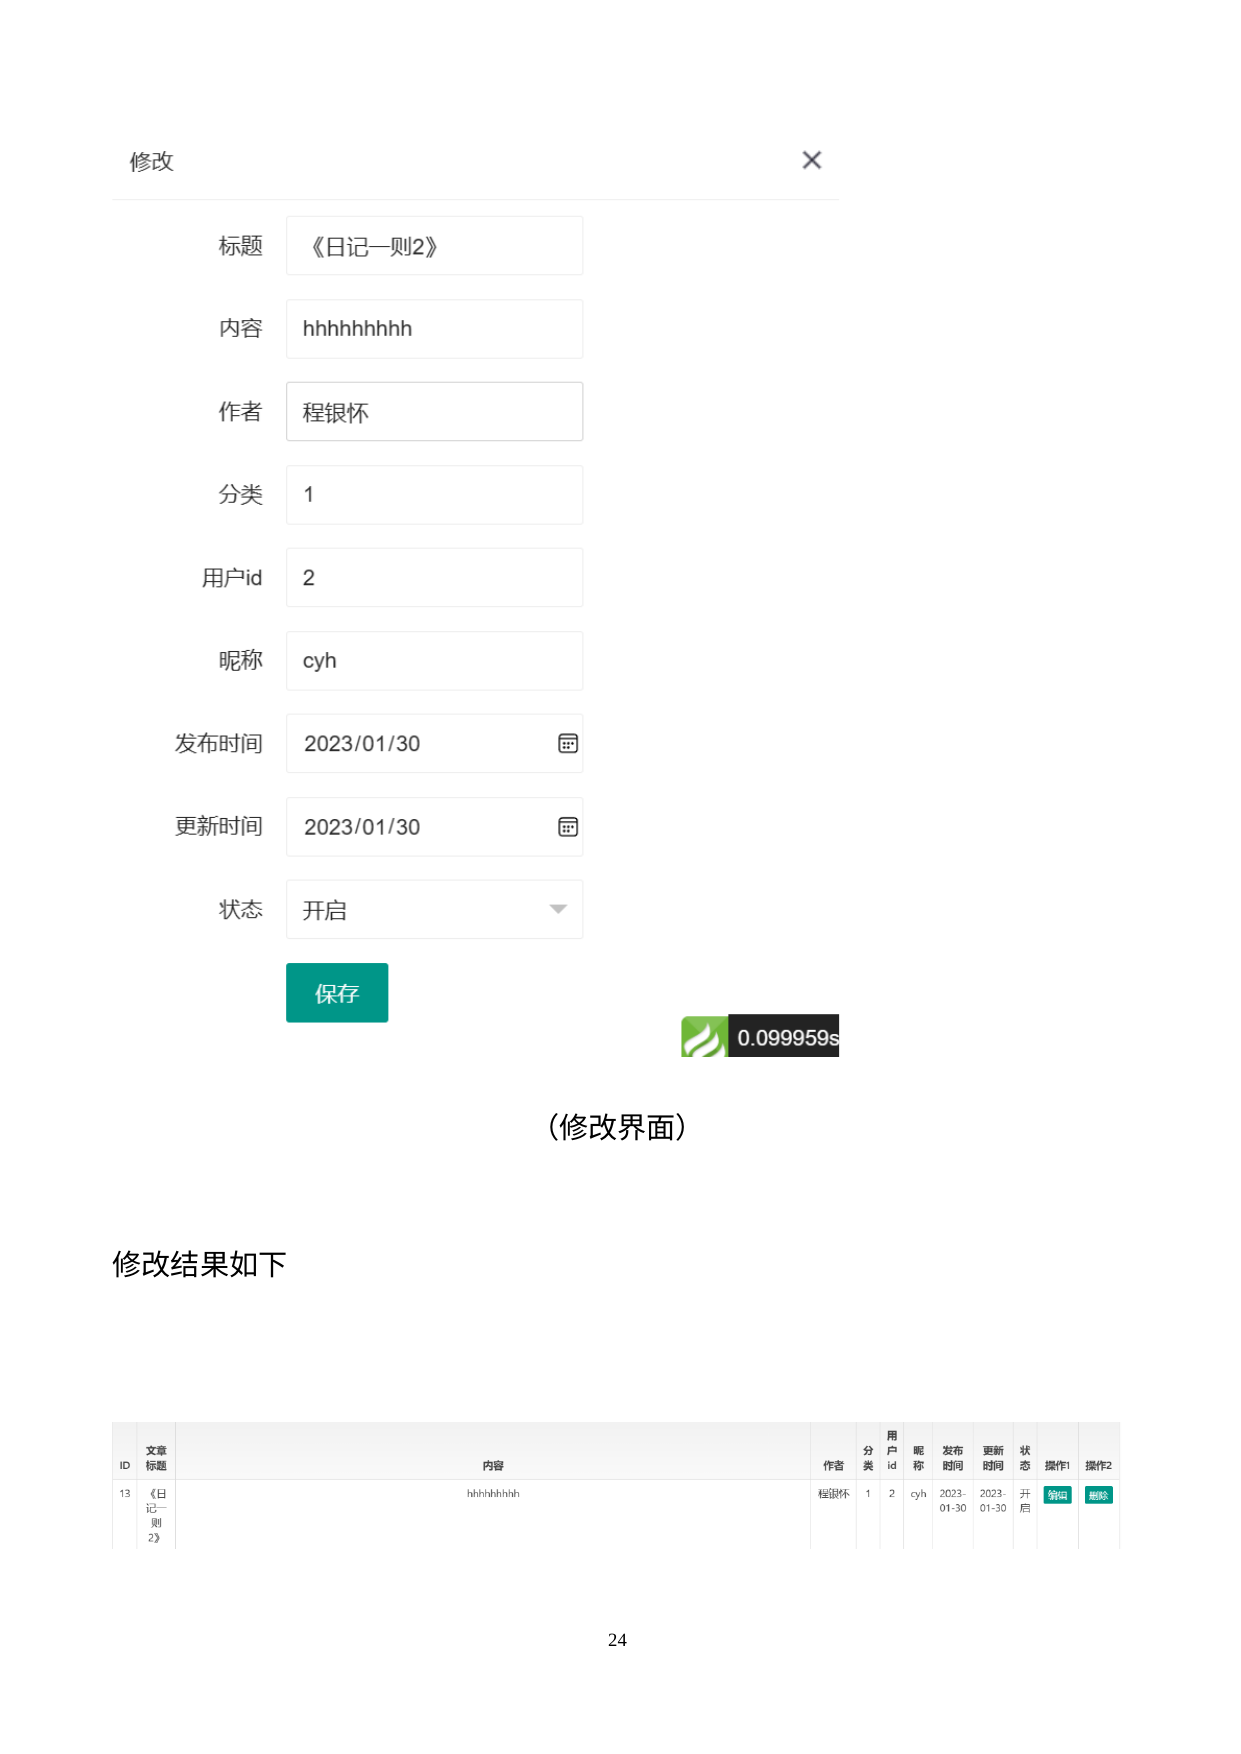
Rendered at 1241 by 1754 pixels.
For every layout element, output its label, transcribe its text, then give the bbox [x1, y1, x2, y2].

picture [112, 126, 840, 1057]
picture [112, 1422, 1122, 1549]
text 修改结果如下 [112, 1230, 1122, 1295]
text （修改界面） [112, 1094, 1122, 1159]
